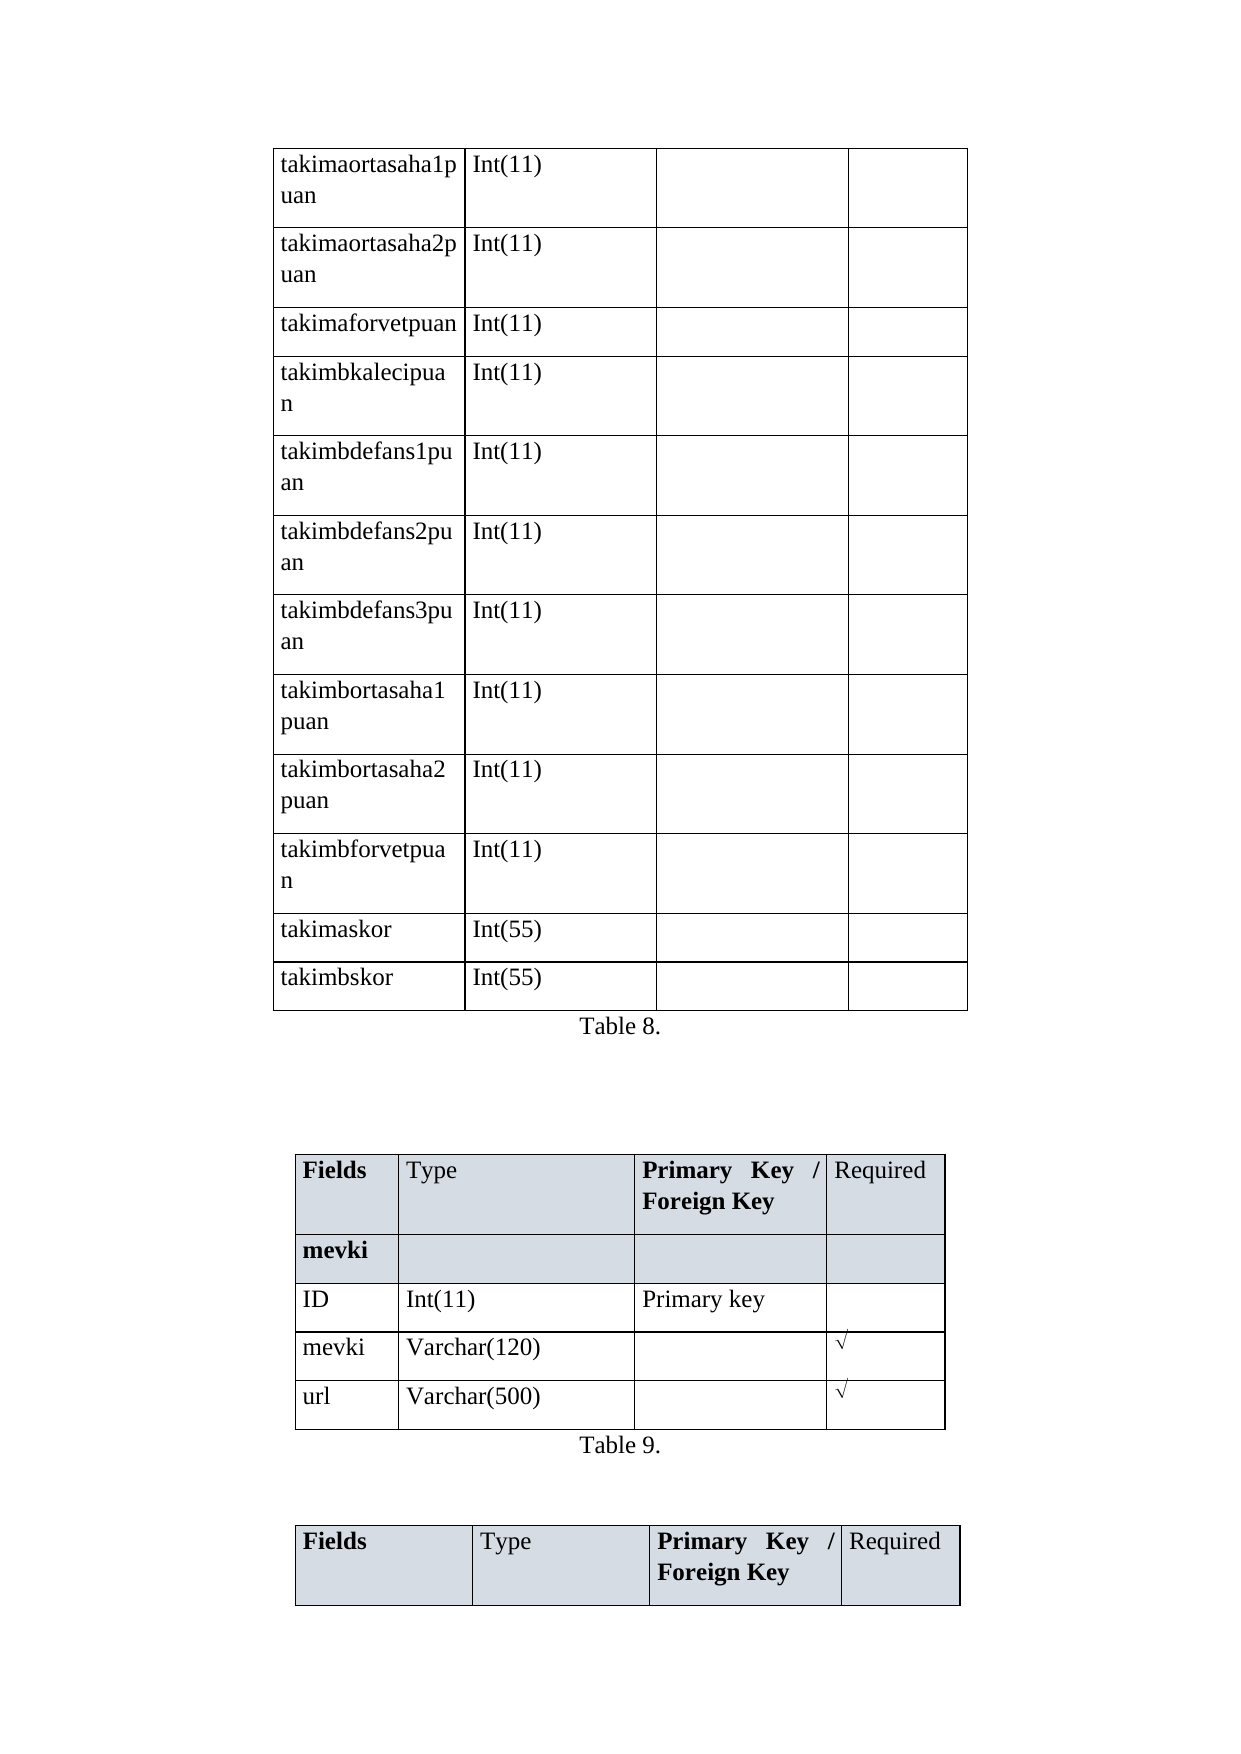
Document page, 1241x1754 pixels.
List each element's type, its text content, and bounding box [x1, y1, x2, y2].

table_header Primary Key / Foreign Key [635, 1155, 826, 1234]
text Table 9. [148, 1430, 1092, 1459]
table_cell takimbdefans2puan [274, 516, 464, 594]
table_cell [849, 914, 967, 961]
table_header Required [827, 1155, 944, 1234]
table_cell takimaortasaha1puan [274, 149, 464, 227]
table_cell Int(11) [466, 834, 656, 913]
table_cell [657, 914, 848, 961]
table_cell Varchar(500) [399, 1381, 634, 1429]
table_cell [399, 1235, 634, 1283]
table_cell [849, 963, 967, 1010]
table_cell Int(11) [466, 516, 656, 594]
table_cell [657, 357, 848, 435]
table_cell Int(55) [466, 963, 656, 1010]
table_cell [849, 755, 967, 833]
table_cell [635, 1381, 826, 1429]
table_cell [657, 149, 848, 227]
table_cell Int(11) [399, 1284, 634, 1331]
table_cell takimaforvetpuan [274, 308, 464, 356]
table_cell [657, 228, 848, 307]
table_header Fields [296, 1155, 398, 1234]
table_header Type [473, 1526, 649, 1605]
table_cell [635, 1333, 826, 1380]
table_cell [849, 228, 967, 307]
table_cell Int(11) [466, 595, 656, 674]
table_cell [657, 834, 848, 913]
table_cell [827, 1381, 944, 1429]
table_cell [849, 436, 967, 515]
table_header Primary Key / Foreign Key [650, 1526, 841, 1605]
table_cell [827, 1235, 944, 1283]
table_cell [849, 357, 967, 435]
table_cell Int(11) [466, 436, 656, 515]
table_cell Int(11) [466, 228, 656, 307]
table_cell takimbforvetpuan [274, 834, 464, 913]
table_cell [849, 516, 967, 594]
table_header Fields [296, 1526, 472, 1605]
table_cell takimbdefans1puan [274, 436, 464, 515]
table_cell [657, 755, 848, 833]
table_header Type [399, 1155, 634, 1234]
table_cell [657, 436, 848, 515]
table_cell [657, 595, 848, 674]
table_cell [849, 834, 967, 913]
table_cell Int(11) [466, 308, 656, 356]
table_cell [827, 1333, 944, 1380]
table_cell Int(11) [466, 149, 656, 227]
table_cell Int(11) [466, 755, 656, 833]
table_cell url [296, 1381, 398, 1429]
table_cell Int(11) [466, 675, 656, 753]
table_cell takimaortasaha2puan [274, 228, 464, 307]
table_cell takimbortasaha1puan [274, 675, 464, 753]
table_cell [827, 1284, 944, 1331]
table_cell [849, 149, 967, 227]
table_cell takimbskor [274, 963, 464, 1010]
table_cell [849, 308, 967, 356]
table_header Required [842, 1526, 959, 1605]
table_cell takimbkalecipuan [274, 357, 464, 435]
table_cell takimaskor [274, 914, 464, 961]
table_cell ID [296, 1284, 398, 1331]
table_cell [657, 963, 848, 1010]
table_cell Int(55) [466, 914, 656, 961]
table_cell [657, 516, 848, 594]
table_cell mevki [296, 1333, 398, 1380]
table_cell mevki [296, 1235, 398, 1283]
table_cell [849, 675, 967, 753]
table_cell [635, 1235, 826, 1283]
table_cell Varchar(120) [399, 1333, 634, 1380]
text Table 8. [148, 1011, 1092, 1040]
table_cell takimbdefans3puan [274, 595, 464, 674]
table_cell Int(11) [466, 357, 656, 435]
table_cell [849, 595, 967, 674]
table_cell takimbortasaha2puan [274, 755, 464, 833]
table_cell [657, 308, 848, 356]
table_cell Primary key [635, 1284, 826, 1331]
table_cell [657, 675, 848, 753]
